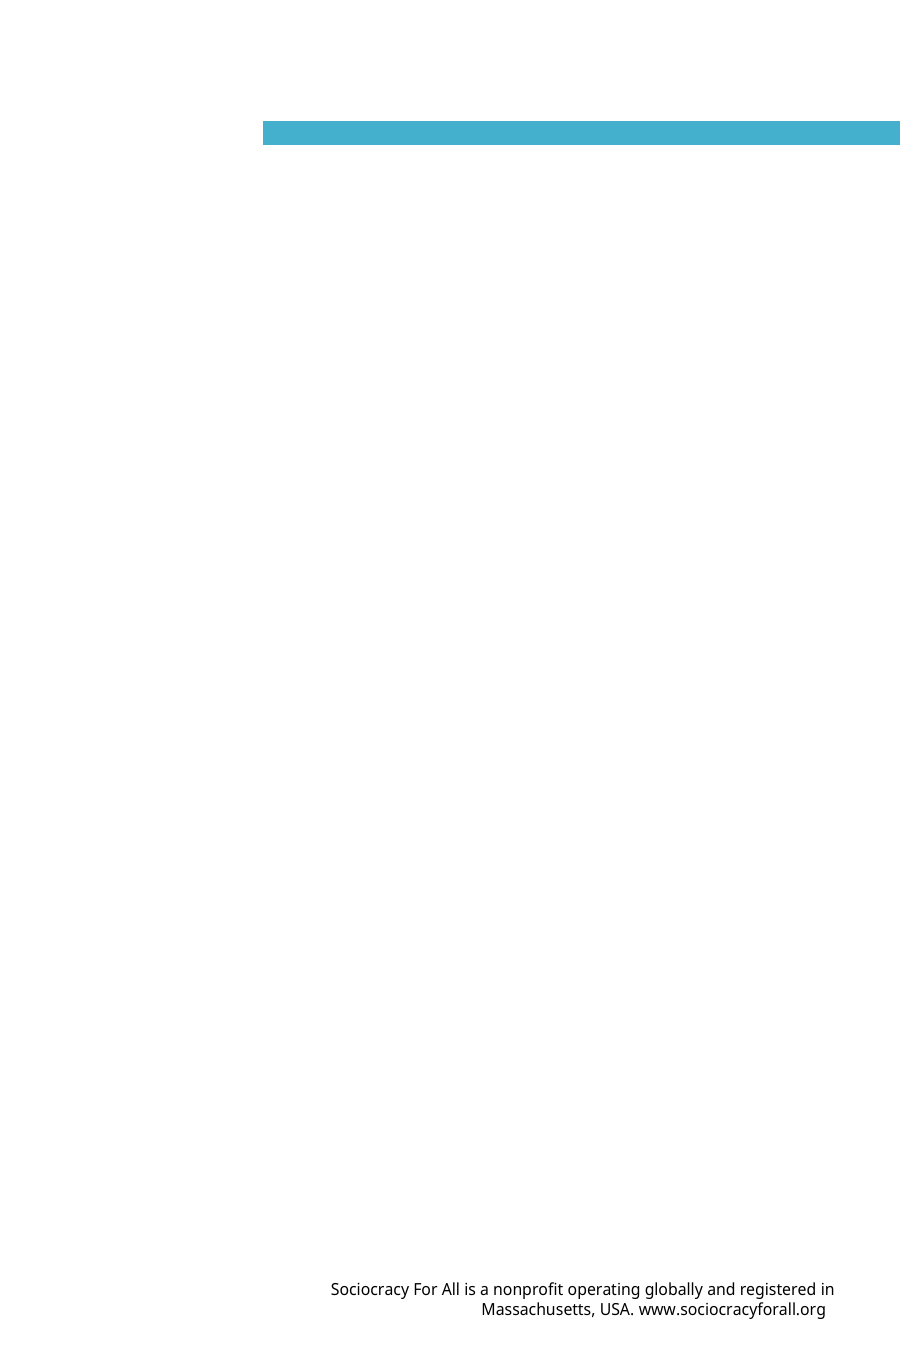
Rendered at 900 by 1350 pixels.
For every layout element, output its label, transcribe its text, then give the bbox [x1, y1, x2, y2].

text Sociocracy For All is a nonprofit operating globally and registered in [331, 1281, 900, 1300]
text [391, 1301, 832, 1319]
